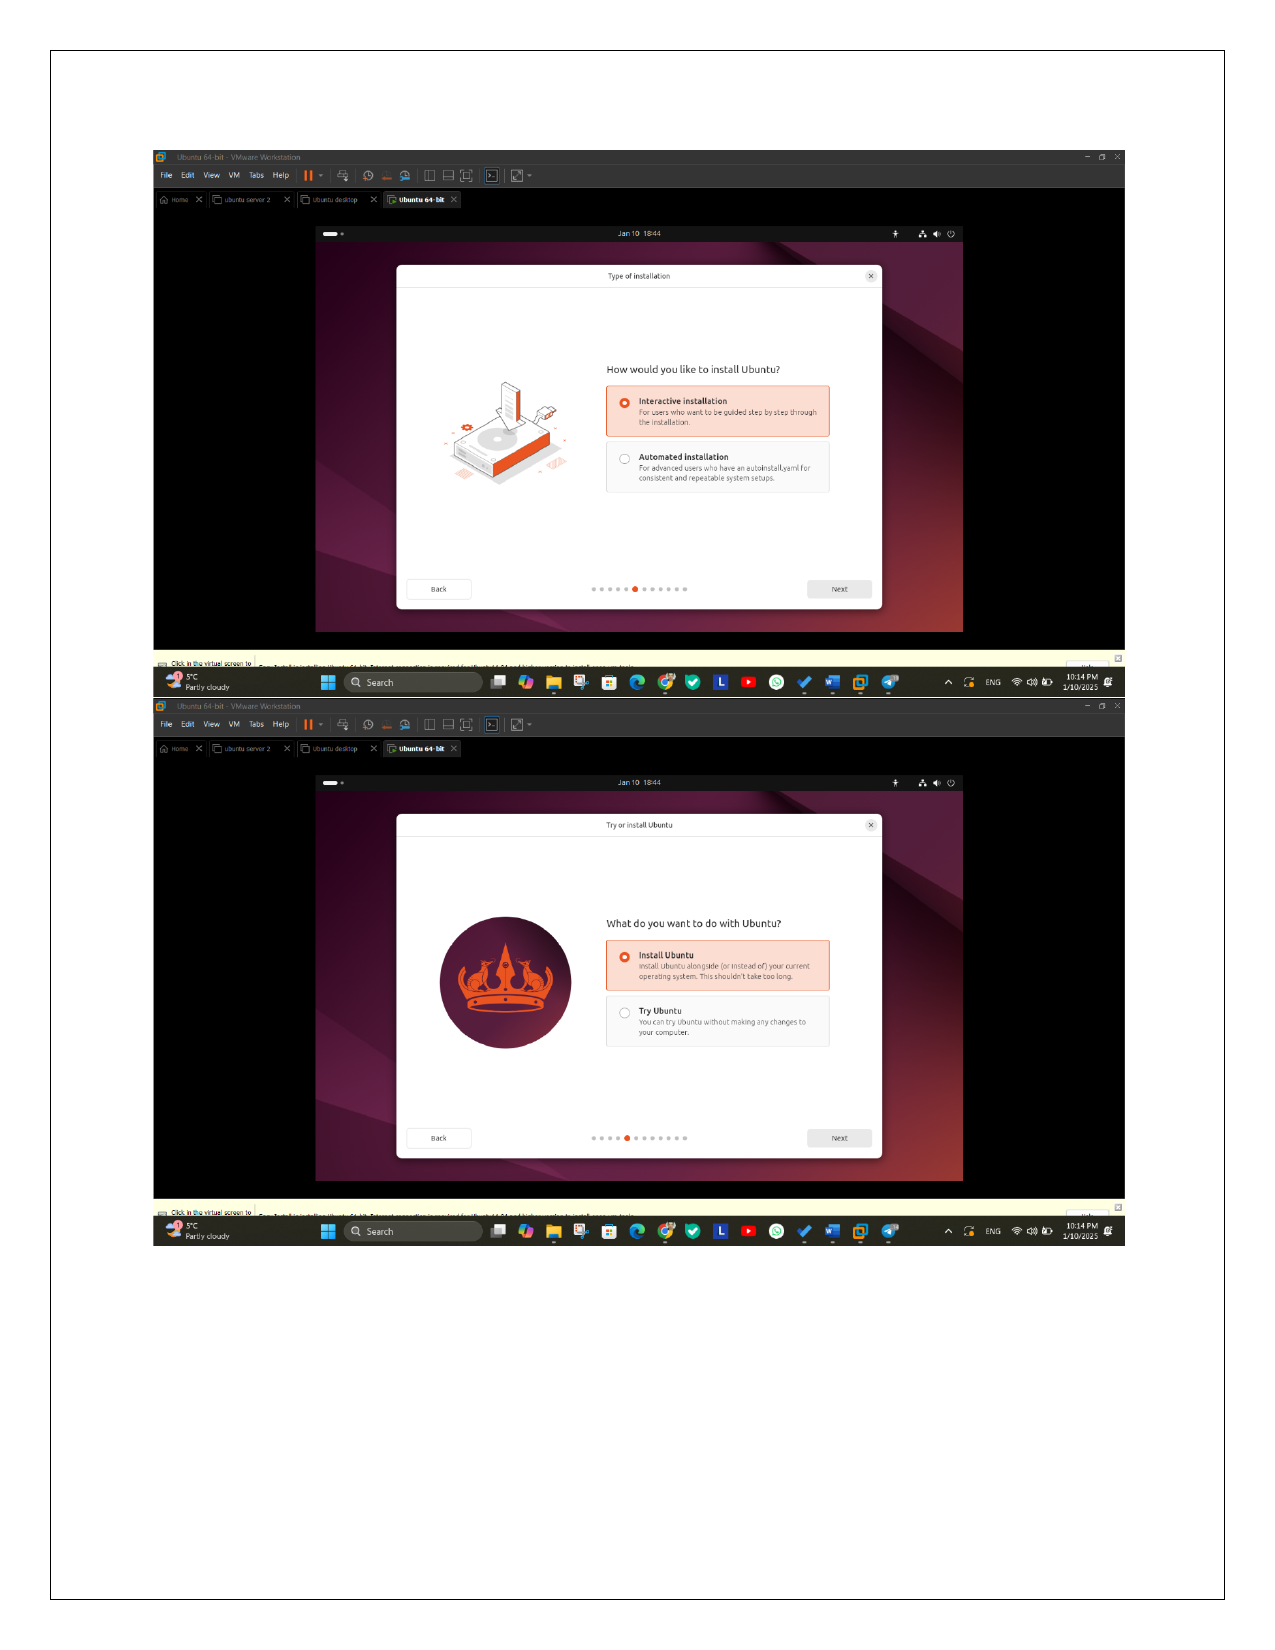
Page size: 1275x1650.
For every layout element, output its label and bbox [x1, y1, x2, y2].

picture [153, 698, 1125, 1246]
picture [153, 150, 1125, 697]
